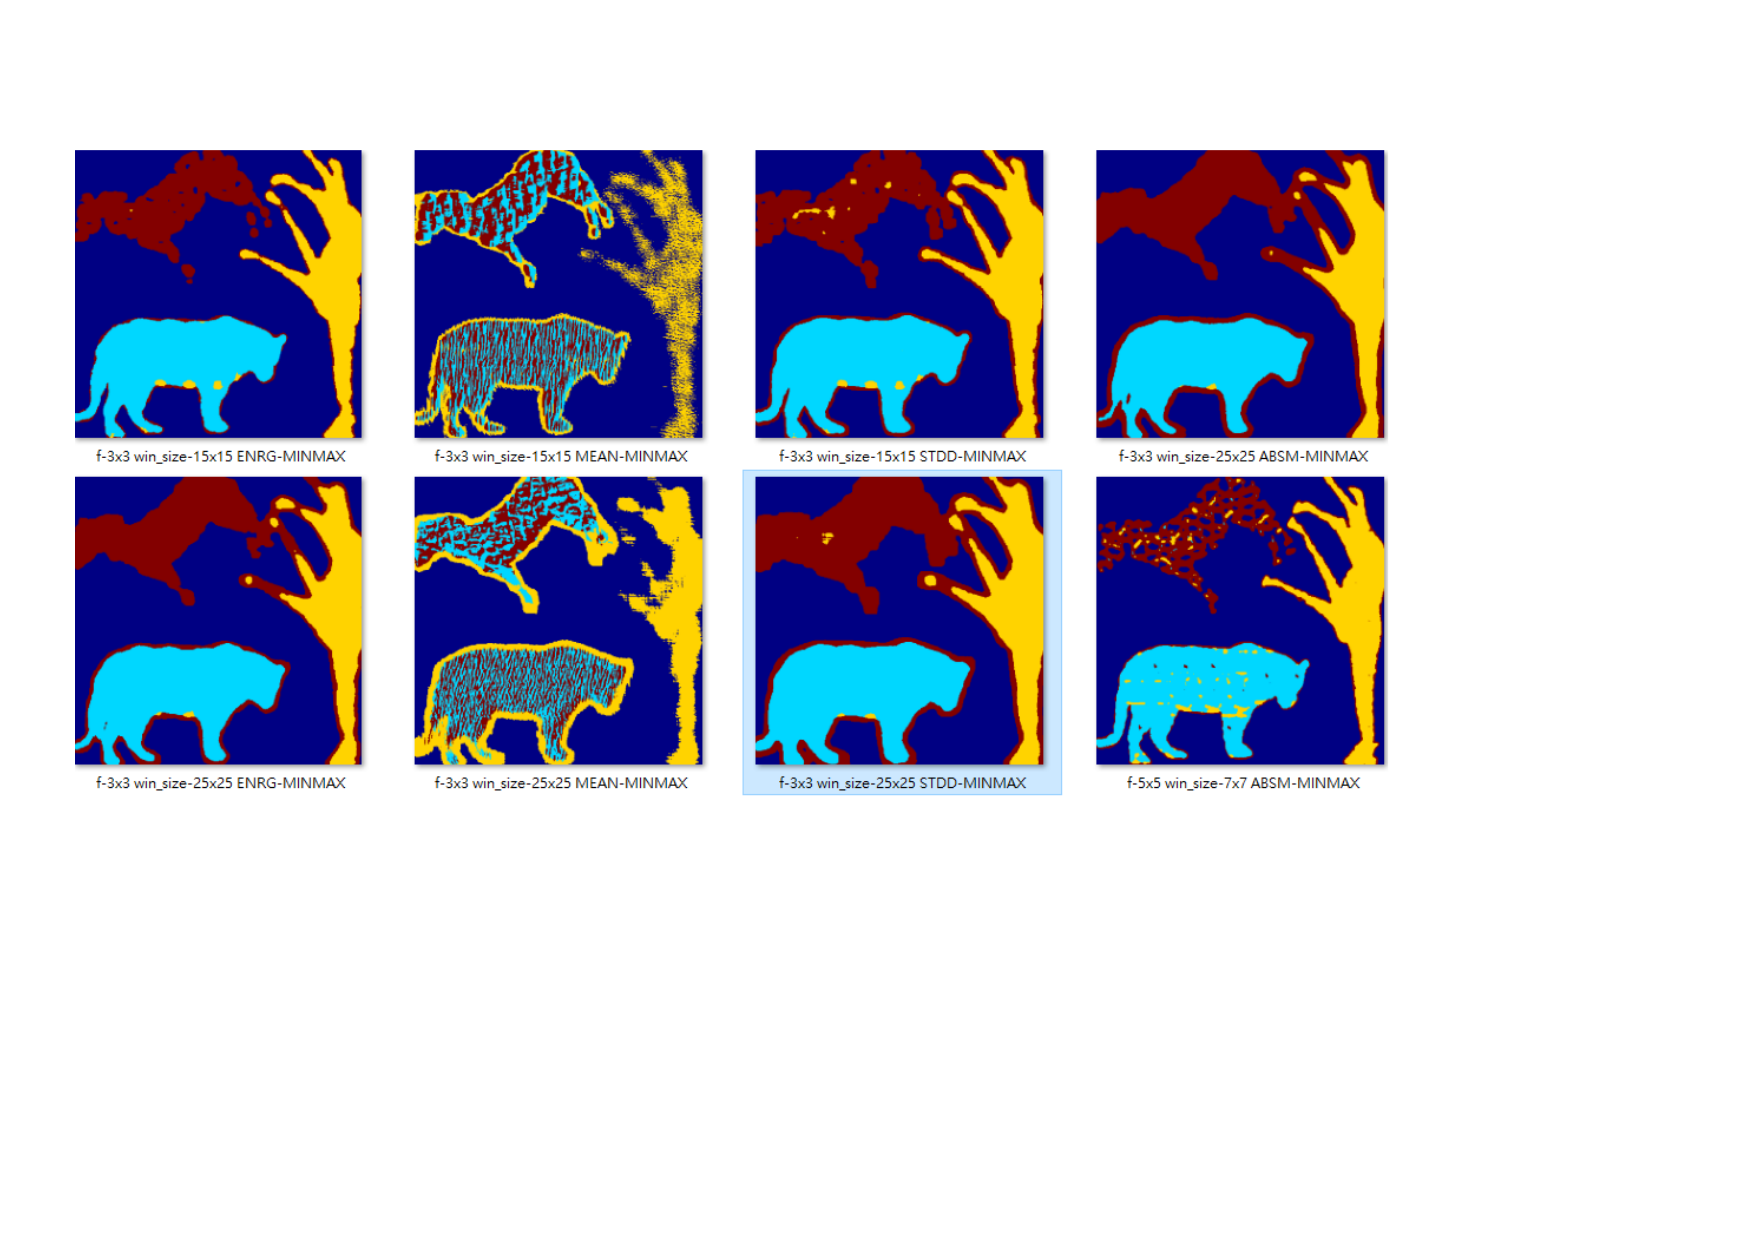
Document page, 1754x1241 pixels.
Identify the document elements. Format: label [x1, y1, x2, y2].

picture [75, 150, 1389, 800]
